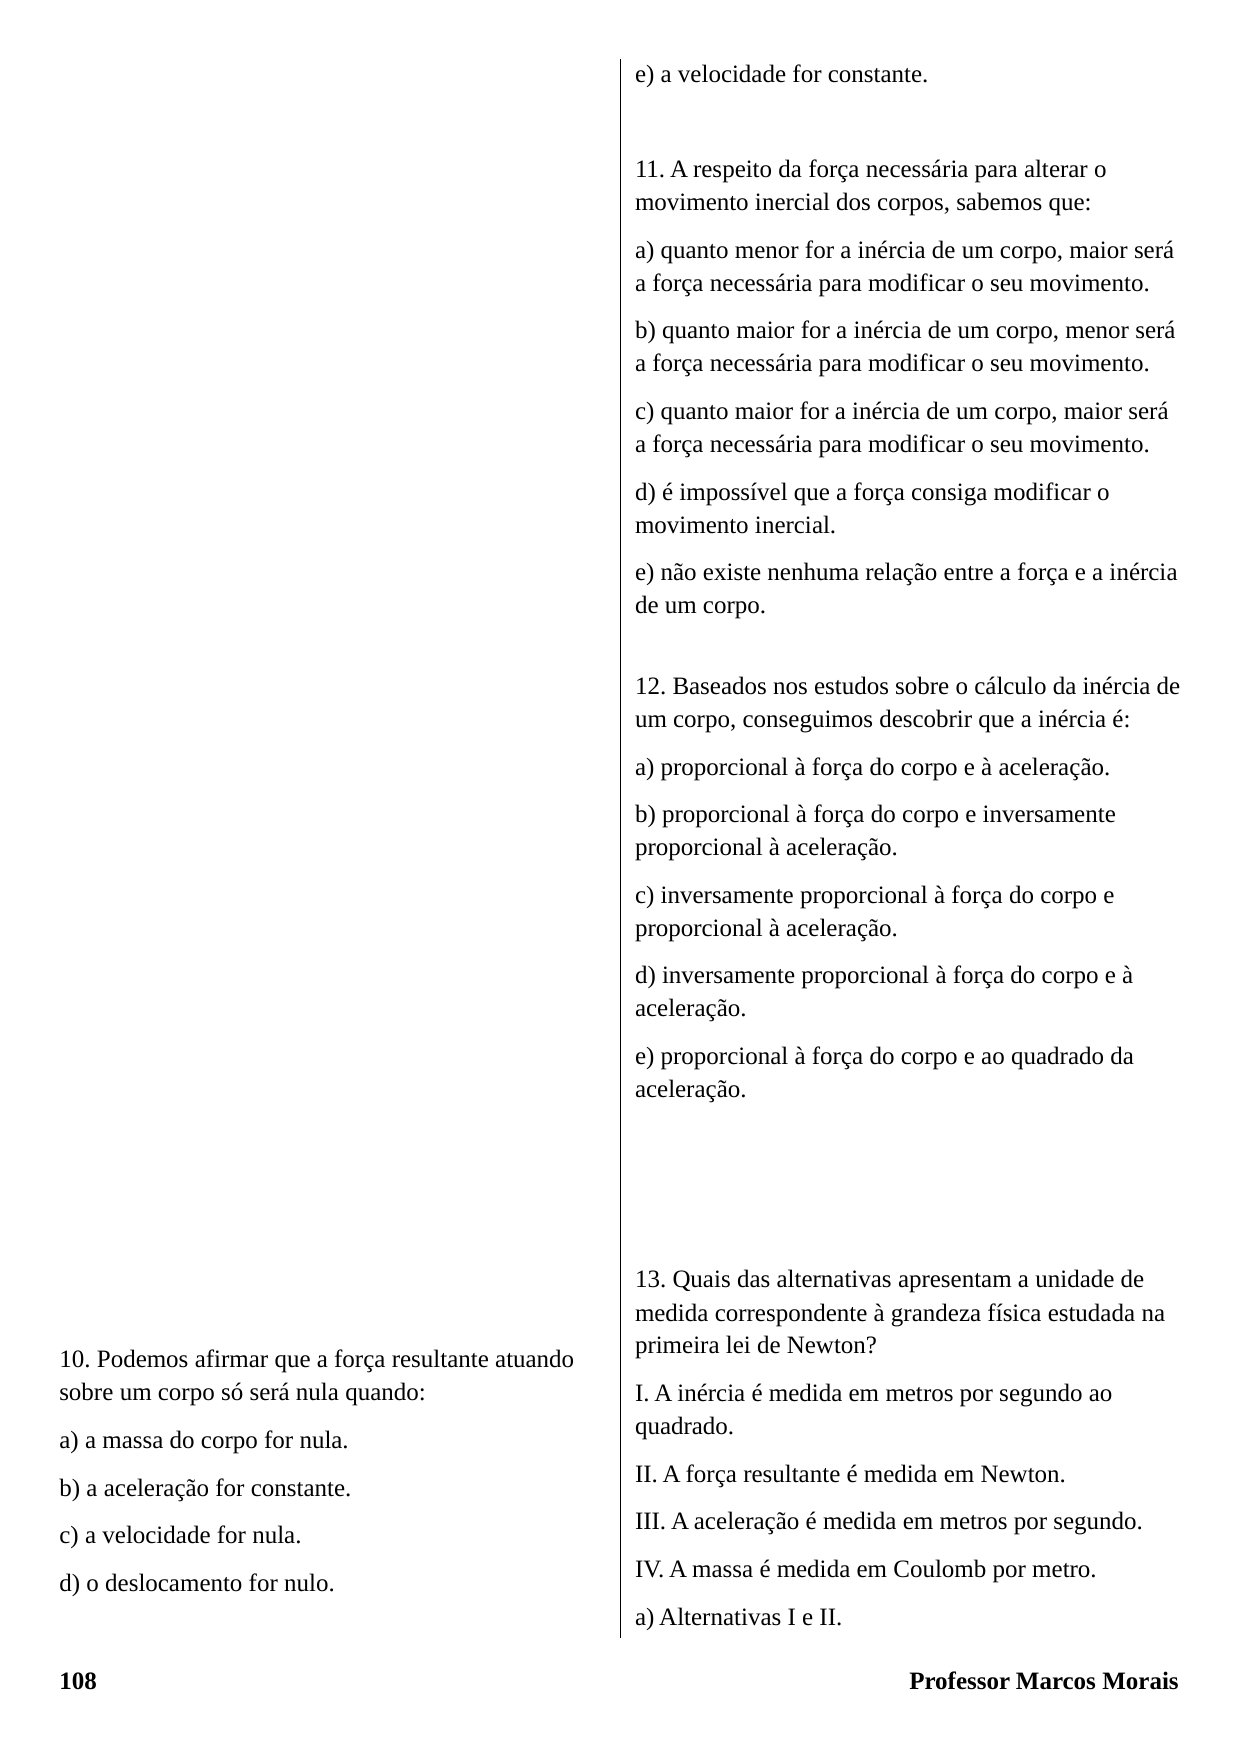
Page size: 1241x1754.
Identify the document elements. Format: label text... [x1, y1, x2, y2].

text 10. Podemos afirmar que a força resultante atuando sobre um corpo só será nula quando: [59, 1344, 605, 1406]
text b) a aceleração for constante. [59, 1473, 605, 1501]
text III. A aceleração é medida em metros por segundo. [635, 1506, 1181, 1535]
text 11. A respeito da força necessária para alterar o movimento inercial dos corpos, sabemos que: [635, 154, 1181, 216]
text IV. A massa é medida em Coulomb por metro. [635, 1554, 1181, 1583]
text c) quanto maior for a inércia de um corpo, maior será a força necessária para modificar o seu movimento. [635, 396, 1181, 458]
text a) Alternativas I e II. [635, 1602, 1181, 1630]
text b) proporcional à força do corpo e inversamente proporcional à aceleração. [635, 799, 1181, 861]
text b) quanto maior for a inércia de um corpo, menor será a força necessária para modificar o seu movimento. [635, 316, 1181, 377]
text c) inversamente proporcional à força do corpo e proporcional à aceleração. [635, 880, 1181, 942]
text II. A força resultante é medida em Newton. [635, 1459, 1181, 1488]
text d) o deslocamento for nulo. [59, 1568, 605, 1597]
text a) a massa do corpo for nula. [59, 1425, 605, 1454]
text e) proporcional à força do corpo e ao quadrado da aceleração. [635, 1041, 1181, 1103]
text e) a velocidade for constante. [635, 59, 1181, 88]
text e) não existe nenhuma relação entre a força e a inércia de um corpo. [635, 557, 1181, 619]
text I. A inércia é medida em metros por segundo ao quadrado. [635, 1378, 1181, 1440]
text c) a velocidade for nula. [59, 1520, 605, 1549]
text a) proporcional à força do corpo e à aceleração. [635, 752, 1181, 780]
text d) inversamente proporcional à força do corpo e à aceleração. [635, 961, 1181, 1022]
text a) quanto menor for a inércia de um corpo, maior será a força necessária para modificar o seu movimento. [635, 235, 1181, 297]
text 13. Quais das alternativas apresentam a unidade de medida correspondente à grandeza física estudada na primeira lei de Newton? [635, 1264, 1181, 1359]
text 12. Baseados nos estudos sobre o cálculo da inércia de um corpo, conseguimos descobrir que a inércia é: [635, 638, 1181, 733]
text d) é impossível que a força consiga modificar o movimento inercial. [635, 477, 1181, 538]
